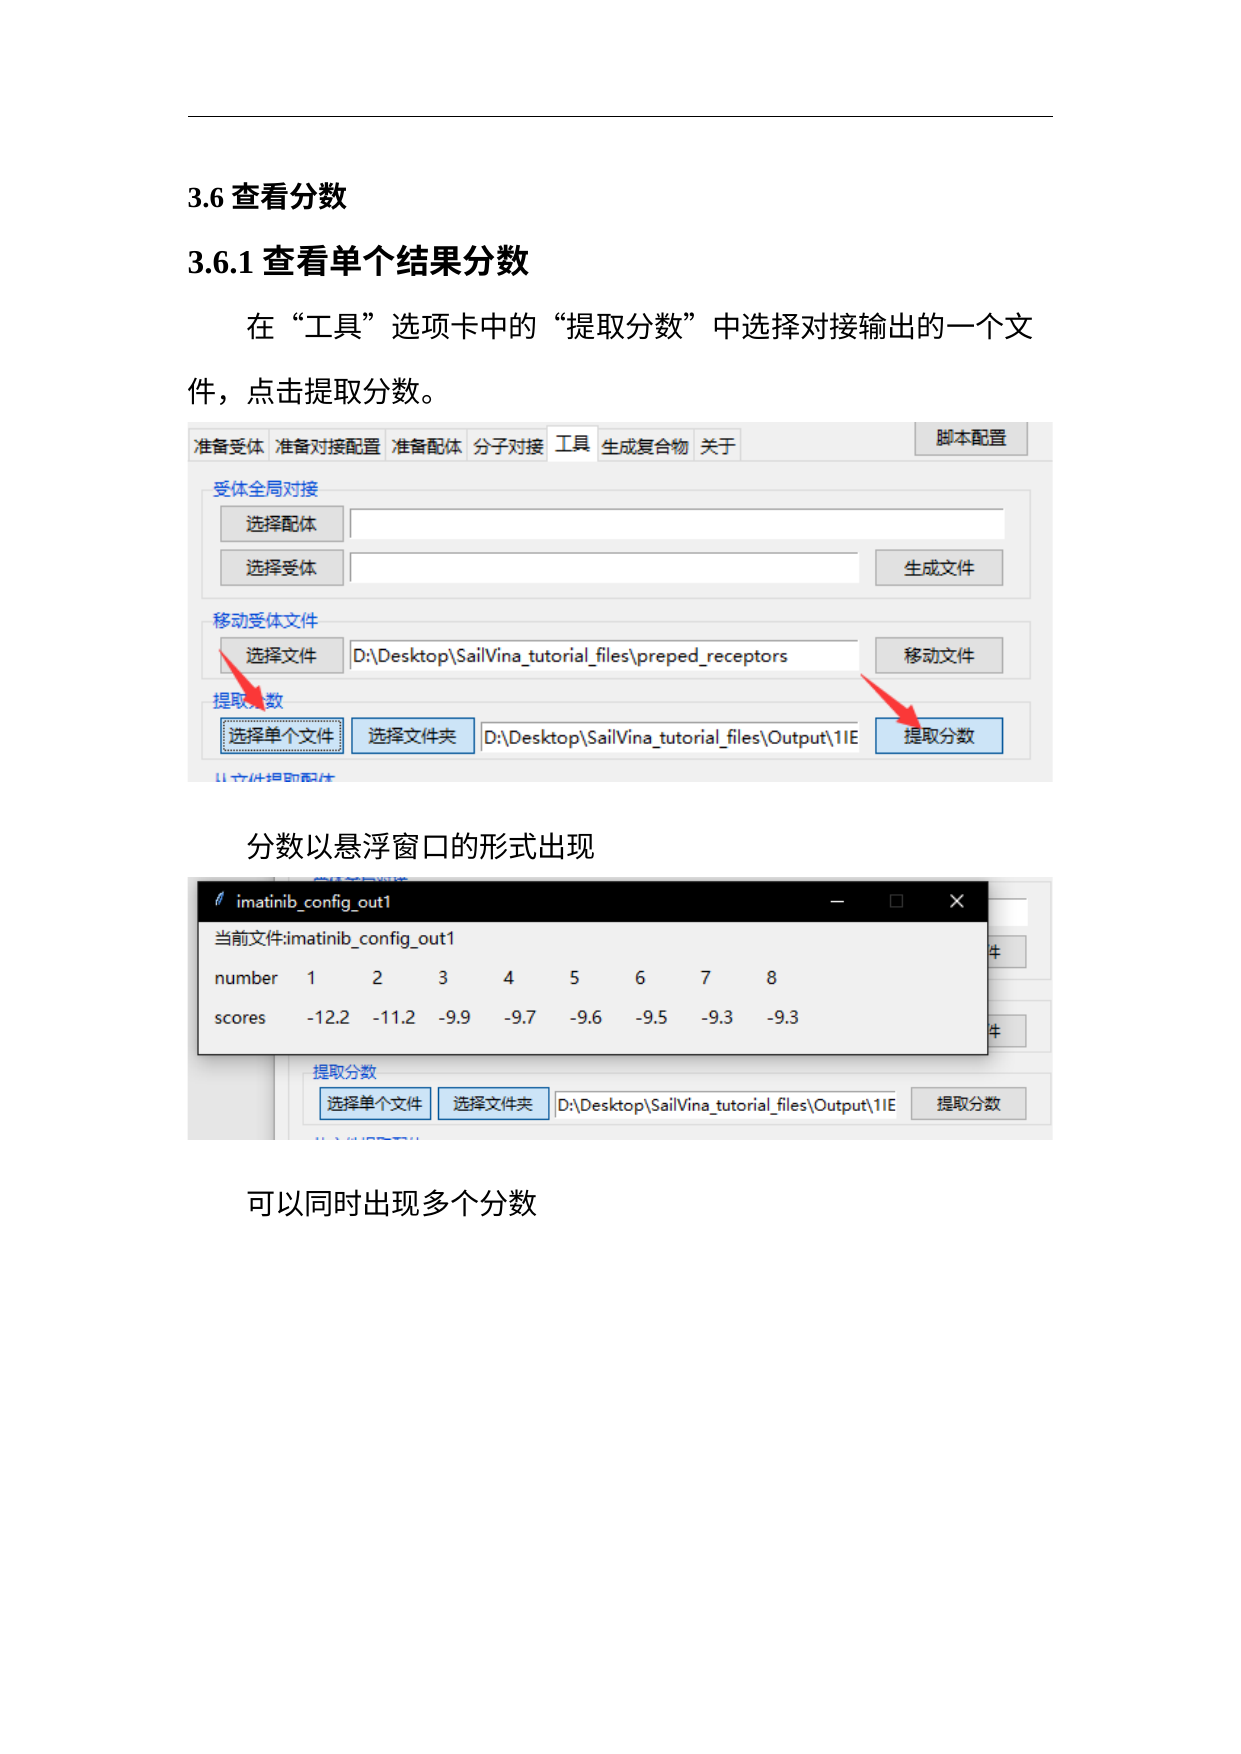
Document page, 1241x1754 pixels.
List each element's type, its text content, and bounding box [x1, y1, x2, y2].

text 3.6 查看分数 [187, 162, 1053, 227]
picture [187, 877, 1053, 1140]
text 3.6.1 查看单个结果分数 [187, 227, 1053, 292]
text 可以同时出现多个分数 [187, 1169, 1053, 1234]
text 在“工具”选项卡中的“提取分数”中选择对接输出的一个文件，点击提取分数。 [187, 292, 1053, 422]
text 分数以悬浮窗口的形式出现 [187, 812, 1053, 877]
picture [187, 422, 1053, 782]
